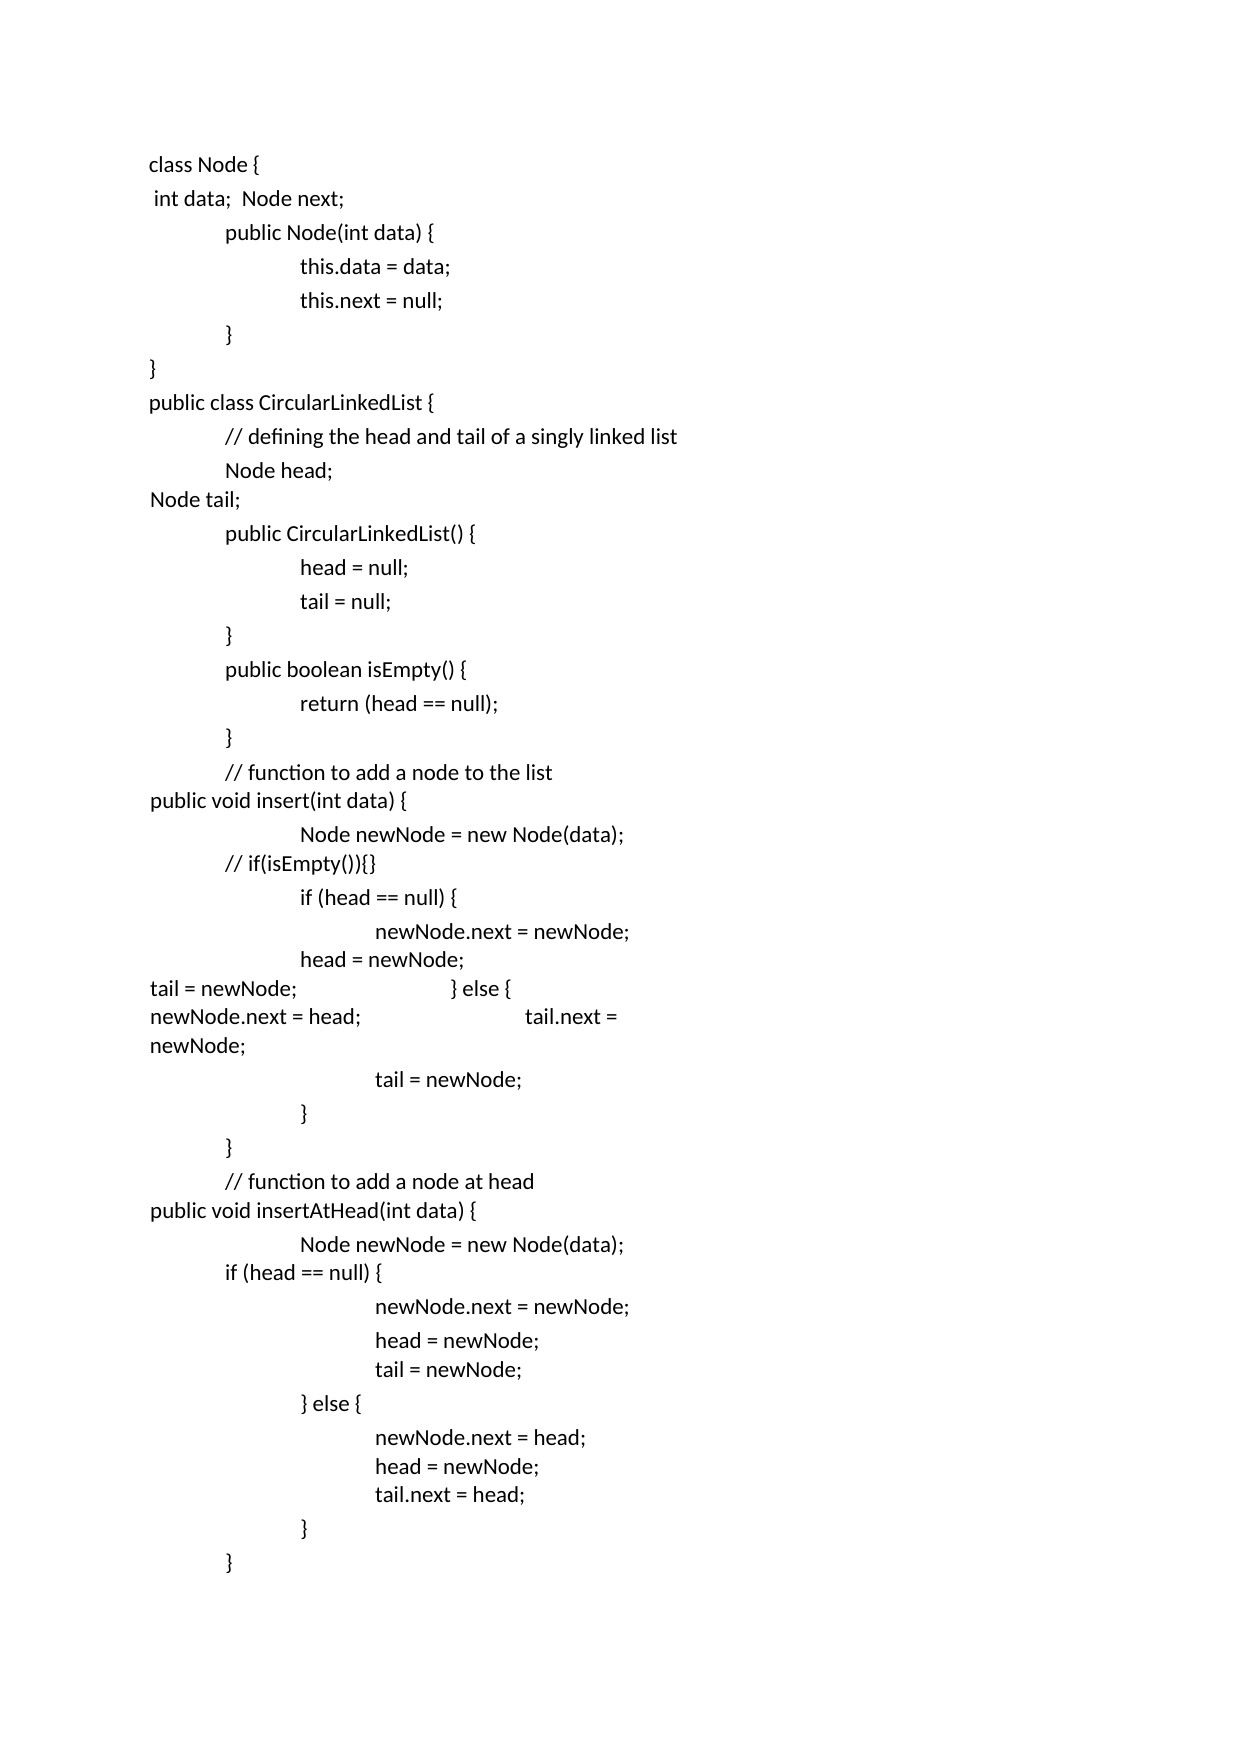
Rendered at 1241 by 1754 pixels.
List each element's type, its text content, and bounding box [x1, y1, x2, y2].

text public boolean isEmpty() { [148, 655, 1091, 683]
text tail = null; [148, 587, 1091, 615]
text // function to add a node at head public void insertAtHead(int data) { [148, 1167, 597, 1224]
text Node head; Node tail; [148, 457, 389, 513]
text } [148, 621, 1091, 649]
text public CircularLinkedList() { [148, 519, 1091, 547]
text public Node(int data) { [148, 218, 1091, 246]
text } else { [300, 1389, 1091, 1417]
text } [225, 1548, 1091, 1576]
text Node newNode = new Node(data); if (head == null) { [148, 1230, 643, 1286]
text newNode.next = newNode; head = newNode; tail = newNode; } else { newNode.next = head; tail.next = newNode; [148, 917, 636, 1059]
text class Node { [148, 150, 1091, 178]
text } [148, 354, 1091, 382]
text this.data = data; [148, 252, 1091, 280]
text head = null; [148, 553, 1091, 581]
text } [148, 723, 1091, 752]
text if (head == null) { [148, 883, 1091, 911]
text tail = newNode; [148, 1065, 1091, 1093]
text } [148, 320, 1091, 348]
text Node newNode = new Node(data); // if(isEmpty()){} [148, 820, 648, 877]
text newNode.next = head; head = newNode; tail.next = head; [300, 1423, 622, 1508]
text head = newNode; tail = newNode; [225, 1327, 574, 1383]
text this.next = null; [148, 286, 1091, 314]
text // function to add a node to the list public void insert(int data) { [148, 758, 616, 814]
text newNode.next = newNode; [225, 1292, 1091, 1321]
text } [300, 1514, 1091, 1542]
text int data; Node next; [148, 184, 359, 212]
text } [148, 1099, 1091, 1127]
text // defining the head and tail of a singly linked list [148, 422, 1091, 451]
text return (head == null); [148, 689, 1091, 717]
text public class CircularLinkedList { [148, 388, 1091, 416]
text } [148, 1133, 1091, 1161]
